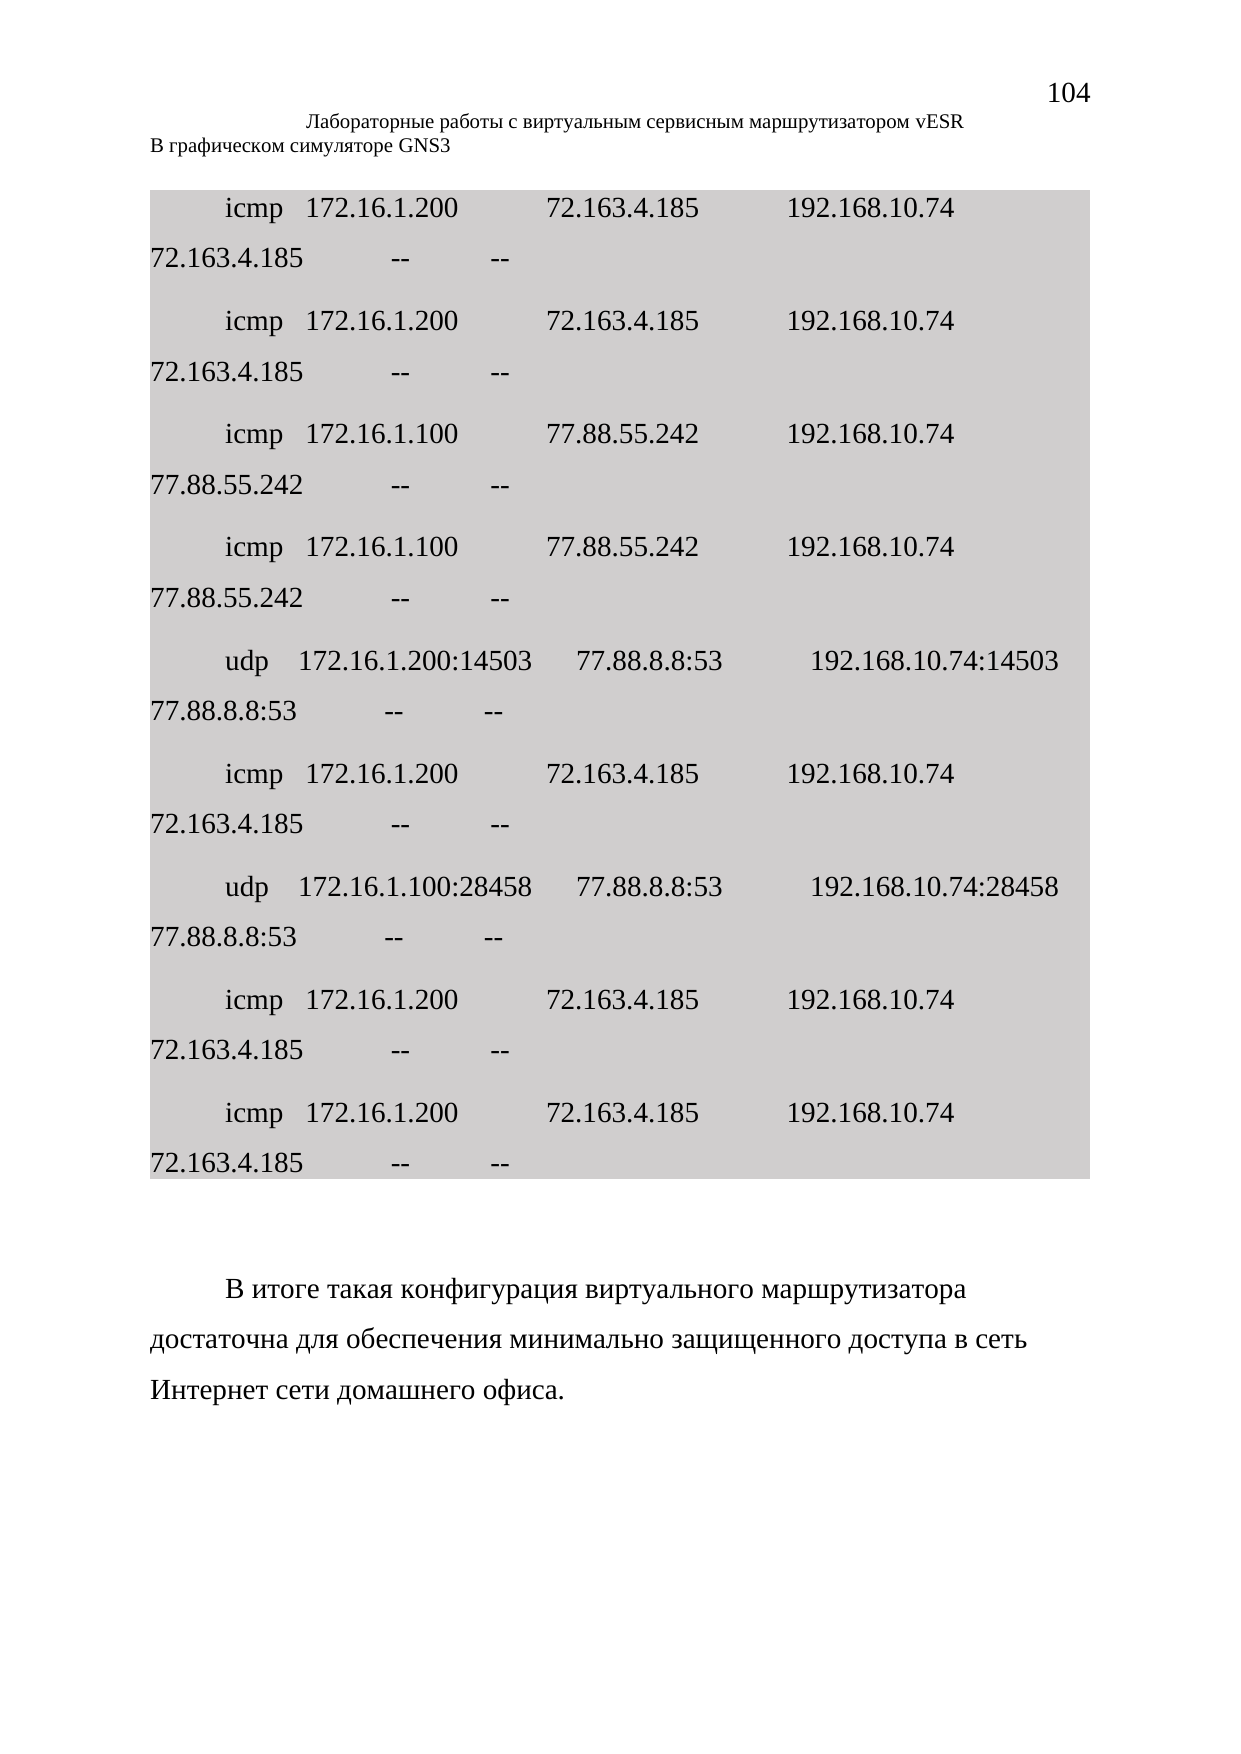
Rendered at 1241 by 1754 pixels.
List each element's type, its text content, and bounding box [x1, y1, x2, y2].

text В итоге такая конфигурация виртуального маршрутизатора достаточна для обеспечения минимально защищенного доступа в сеть Интернет сети домашнего офиса. [150, 1271, 1090, 1405]
text udp 172.16.1.100:28458 77.88.8.8:53 192.168.10.74:28458 77.88.8.8:53 -- -- [150, 869, 1090, 953]
text udp 172.16.1.200:14503 77.88.8.8:53 192.168.10.74:14503 77.88.8.8:53 -- -- [150, 643, 1090, 727]
text icmp 172.16.1.200 72.163.4.185 192.168.10.74 72.163.4.185 -- -- [150, 303, 1090, 387]
text icmp 172.16.1.200 72.163.4.185 192.168.10.74 72.163.4.185 -- -- [150, 756, 1090, 840]
text icmp 172.16.1.200 72.163.4.185 192.168.10.74 72.163.4.185 -- -- [150, 1095, 1090, 1179]
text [150, 416, 1090, 500]
text icmp 172.16.1.100 77.88.55.242 192.168.10.74 77.88.55.242 -- -- [150, 529, 1090, 613]
text icmp 172.16.1.200 72.163.4.185 192.168.10.74 72.163.4.185 -- -- [150, 982, 1090, 1066]
text icmp 172.16.1.200 72.163.4.185 192.168.10.74 72.163.4.185 -- -- [150, 190, 1090, 274]
